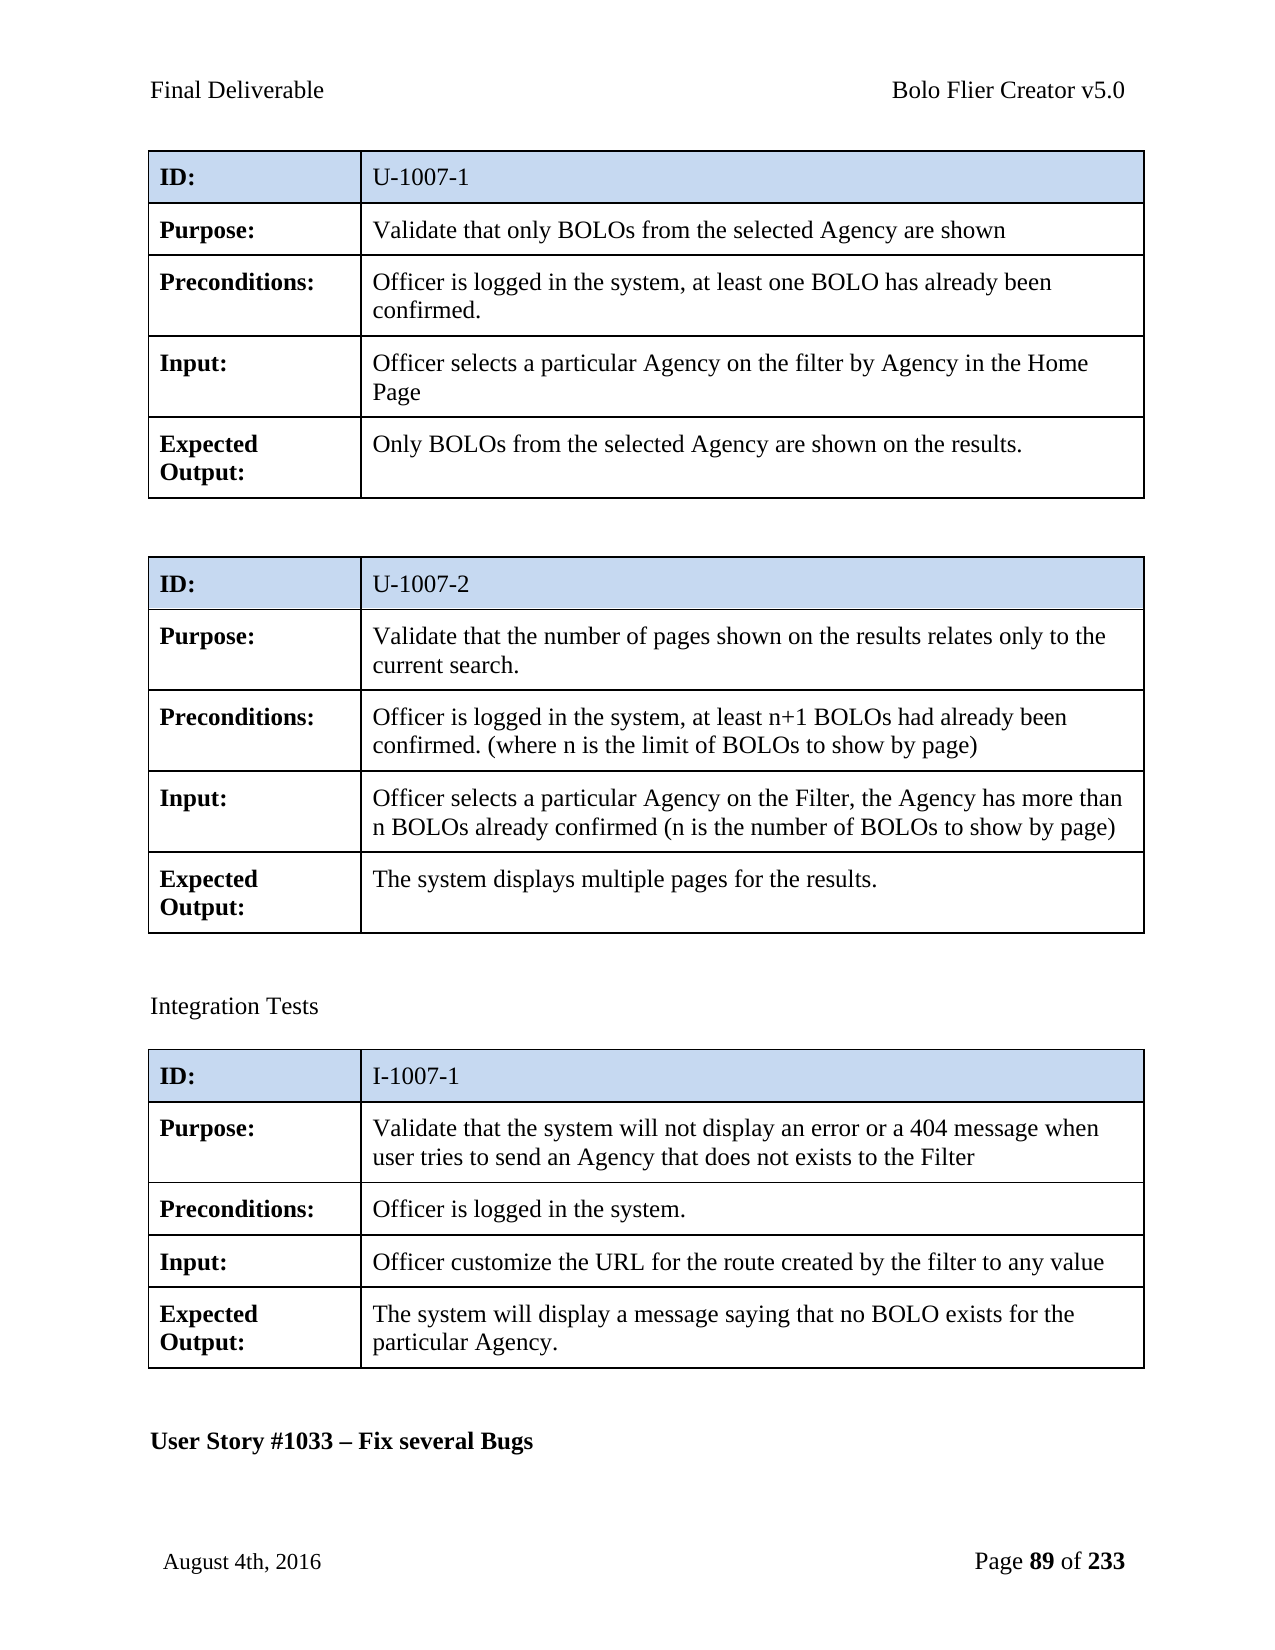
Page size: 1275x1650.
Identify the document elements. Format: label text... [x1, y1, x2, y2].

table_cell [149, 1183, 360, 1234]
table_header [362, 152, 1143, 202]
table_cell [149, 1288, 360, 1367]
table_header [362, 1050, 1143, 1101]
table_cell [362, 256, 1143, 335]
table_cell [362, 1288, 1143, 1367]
text User Story #1033 – Fix several Bugs [150, 1426, 1125, 1455]
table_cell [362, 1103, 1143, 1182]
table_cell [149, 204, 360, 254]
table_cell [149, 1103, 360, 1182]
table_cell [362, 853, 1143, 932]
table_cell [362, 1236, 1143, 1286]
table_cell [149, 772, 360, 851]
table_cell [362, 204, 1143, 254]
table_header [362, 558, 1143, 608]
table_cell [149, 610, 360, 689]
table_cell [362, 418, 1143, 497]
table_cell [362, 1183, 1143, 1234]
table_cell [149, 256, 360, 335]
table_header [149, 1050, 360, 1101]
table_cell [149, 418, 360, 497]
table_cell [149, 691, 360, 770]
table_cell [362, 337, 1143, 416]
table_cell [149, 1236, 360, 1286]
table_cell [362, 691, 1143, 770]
text Integration Tests [150, 991, 1125, 1020]
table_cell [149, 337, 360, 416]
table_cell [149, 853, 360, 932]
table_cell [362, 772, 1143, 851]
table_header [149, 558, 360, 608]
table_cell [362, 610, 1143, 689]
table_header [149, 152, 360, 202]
